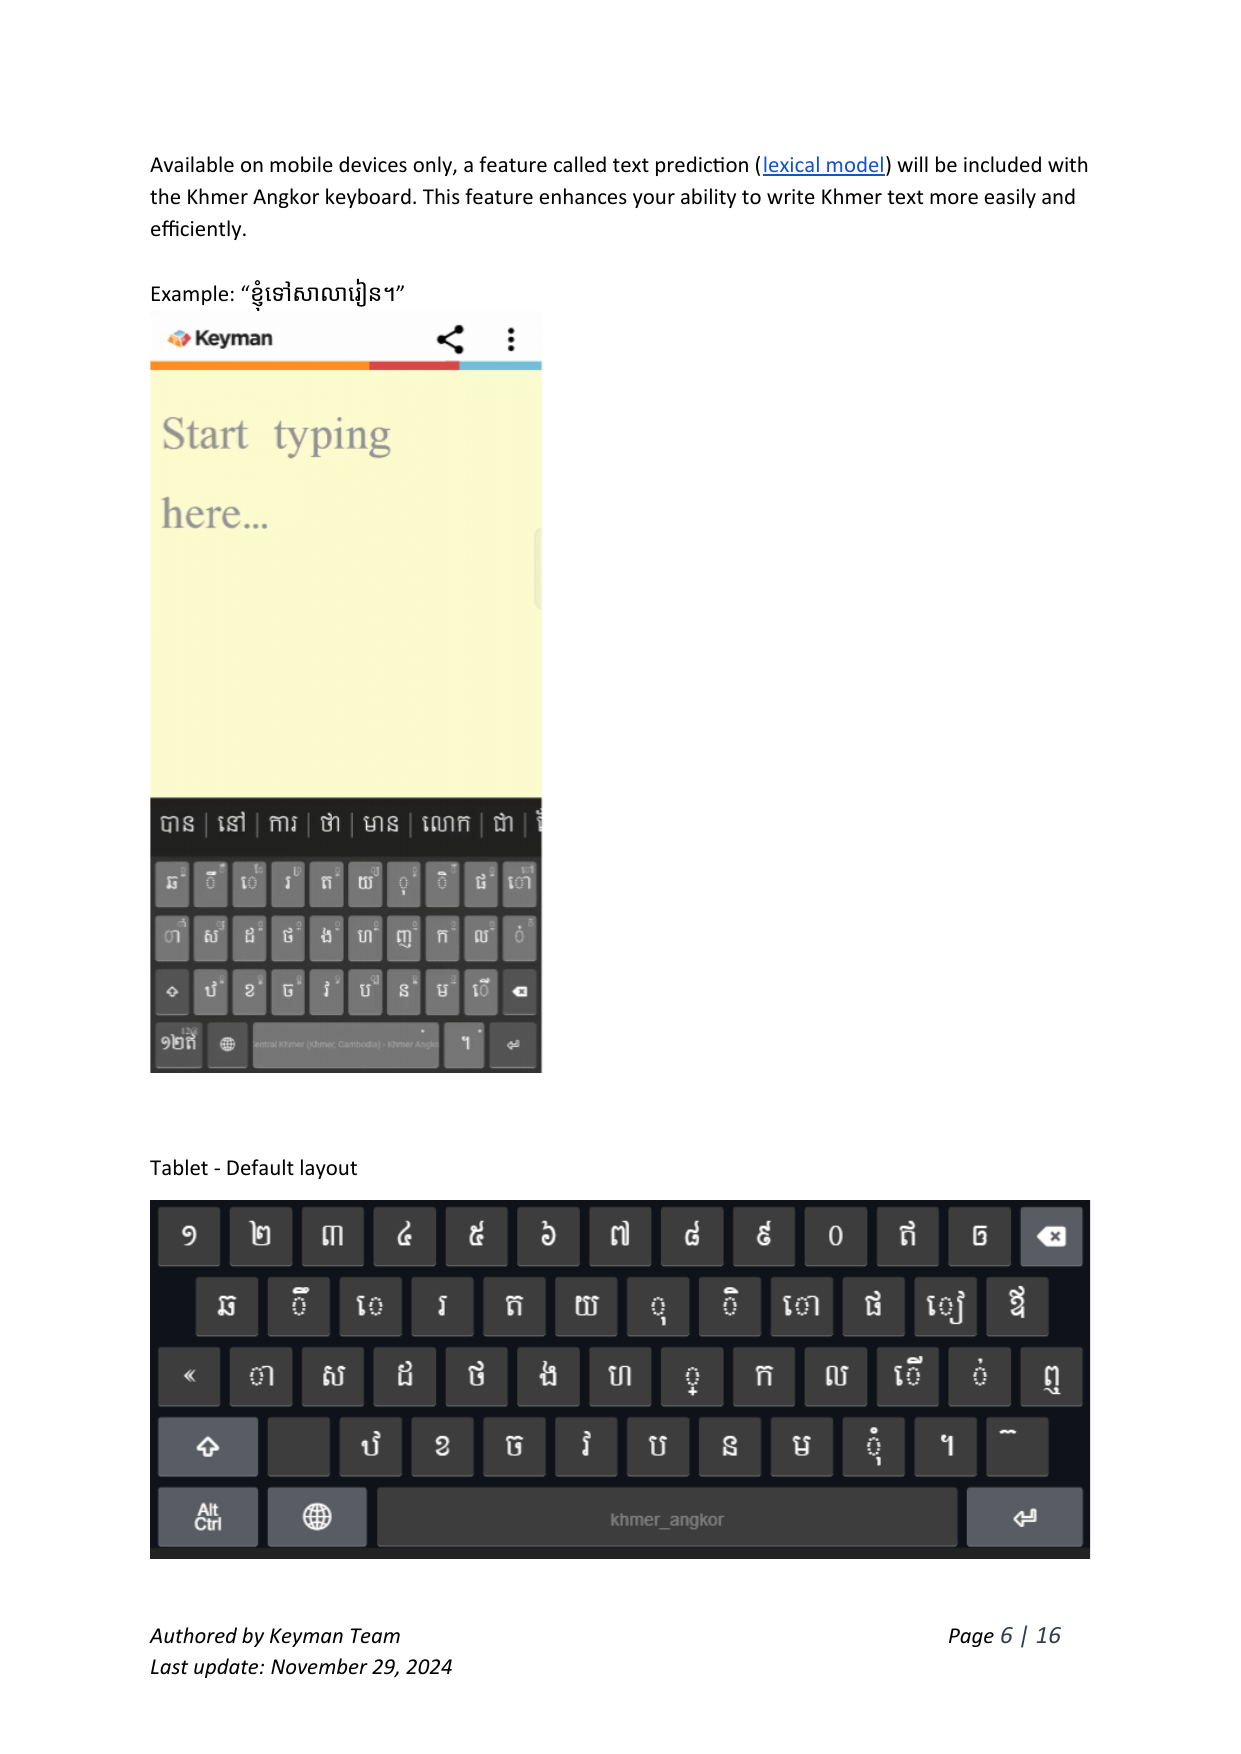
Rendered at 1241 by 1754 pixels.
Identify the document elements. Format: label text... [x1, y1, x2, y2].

text Available on mobile devices only, a feature called text prediction (lexical model) will be included with the Khmer Angkor keyboard. This feature enhances your ability to write Khmer text more easily and efficiently. [150, 150, 1090, 242]
picture [150, 311, 543, 1073]
picture [150, 1200, 1091, 1559]
text Tablet - Default layout [150, 1153, 1090, 1181]
text Example: “ខ្ញុំទៅសាលារៀន។” [150, 279, 363, 307]
text Example: “ខ្ញុំទៅសាលារៀន។” [359, 279, 1090, 307]
